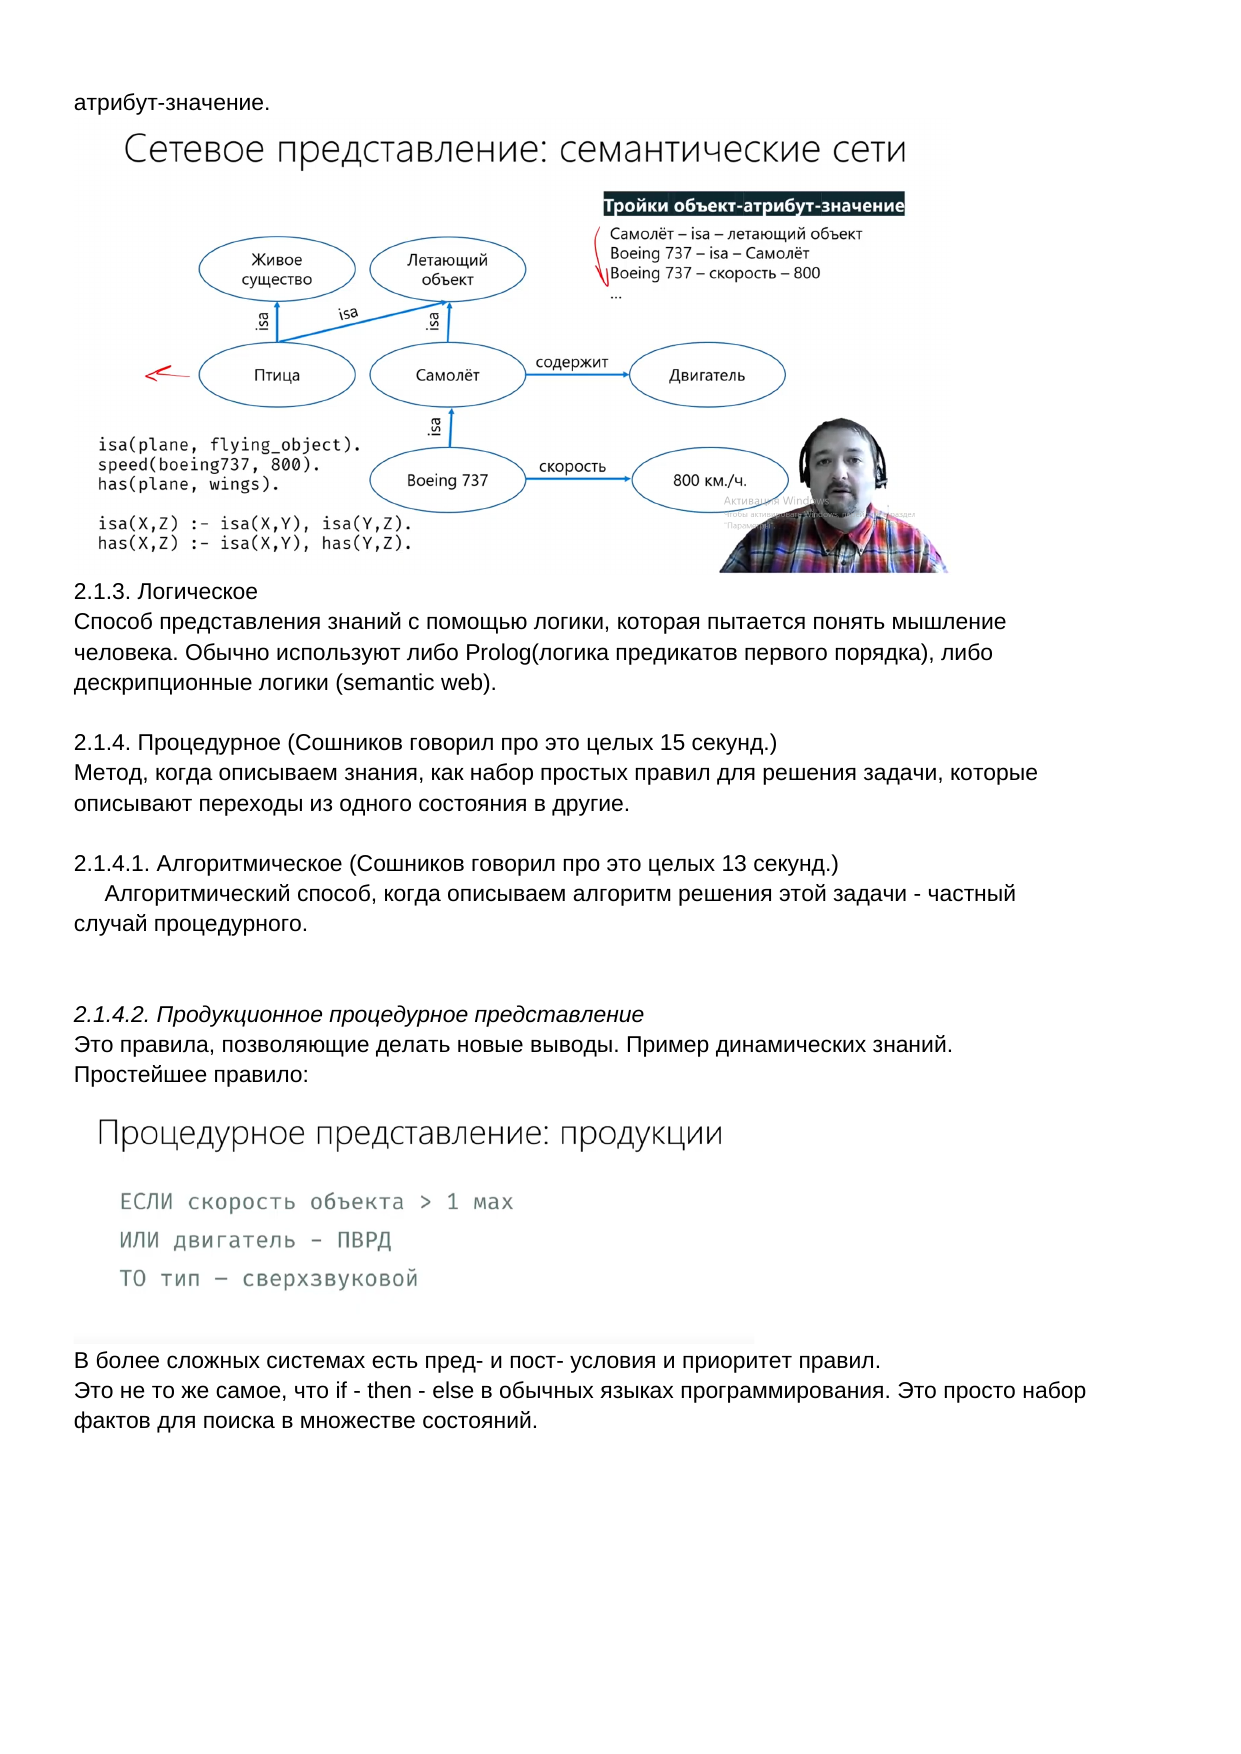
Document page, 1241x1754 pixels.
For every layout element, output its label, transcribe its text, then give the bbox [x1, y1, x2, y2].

text 2.1.3. Логическое Способ представления знаний с помощью логики, которая пытается понять мышление человека. Обычно используют либо Prolog(логика предикатов первого порядка), либо дескрипционные логики (semantic web). [74, 578, 1090, 695]
picture [73, 118, 952, 575]
picture [73, 1091, 755, 1344]
text 2.1.4.1. Алгоритмическое (Сошников говорил про это целых 13 секунд.) [74, 850, 1090, 876]
text Алгоритмический способ, когда описываем алгоритм решения этой задачи - частный случай процедурного. [74, 880, 1090, 967]
text Метод, когда описываем знания, как набор простых правил для решения задачи, которые описывают переходы из одного состояния в другие. [74, 759, 1090, 816]
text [74, 88, 1090, 574]
text 2.1.4.2. Продукционное процедурное представление [74, 1001, 1090, 1027]
text 2.1.4. Процедурное (Сошников говорил про это целых 15 секунд.) [74, 729, 1090, 756]
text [74, 1031, 1090, 1676]
